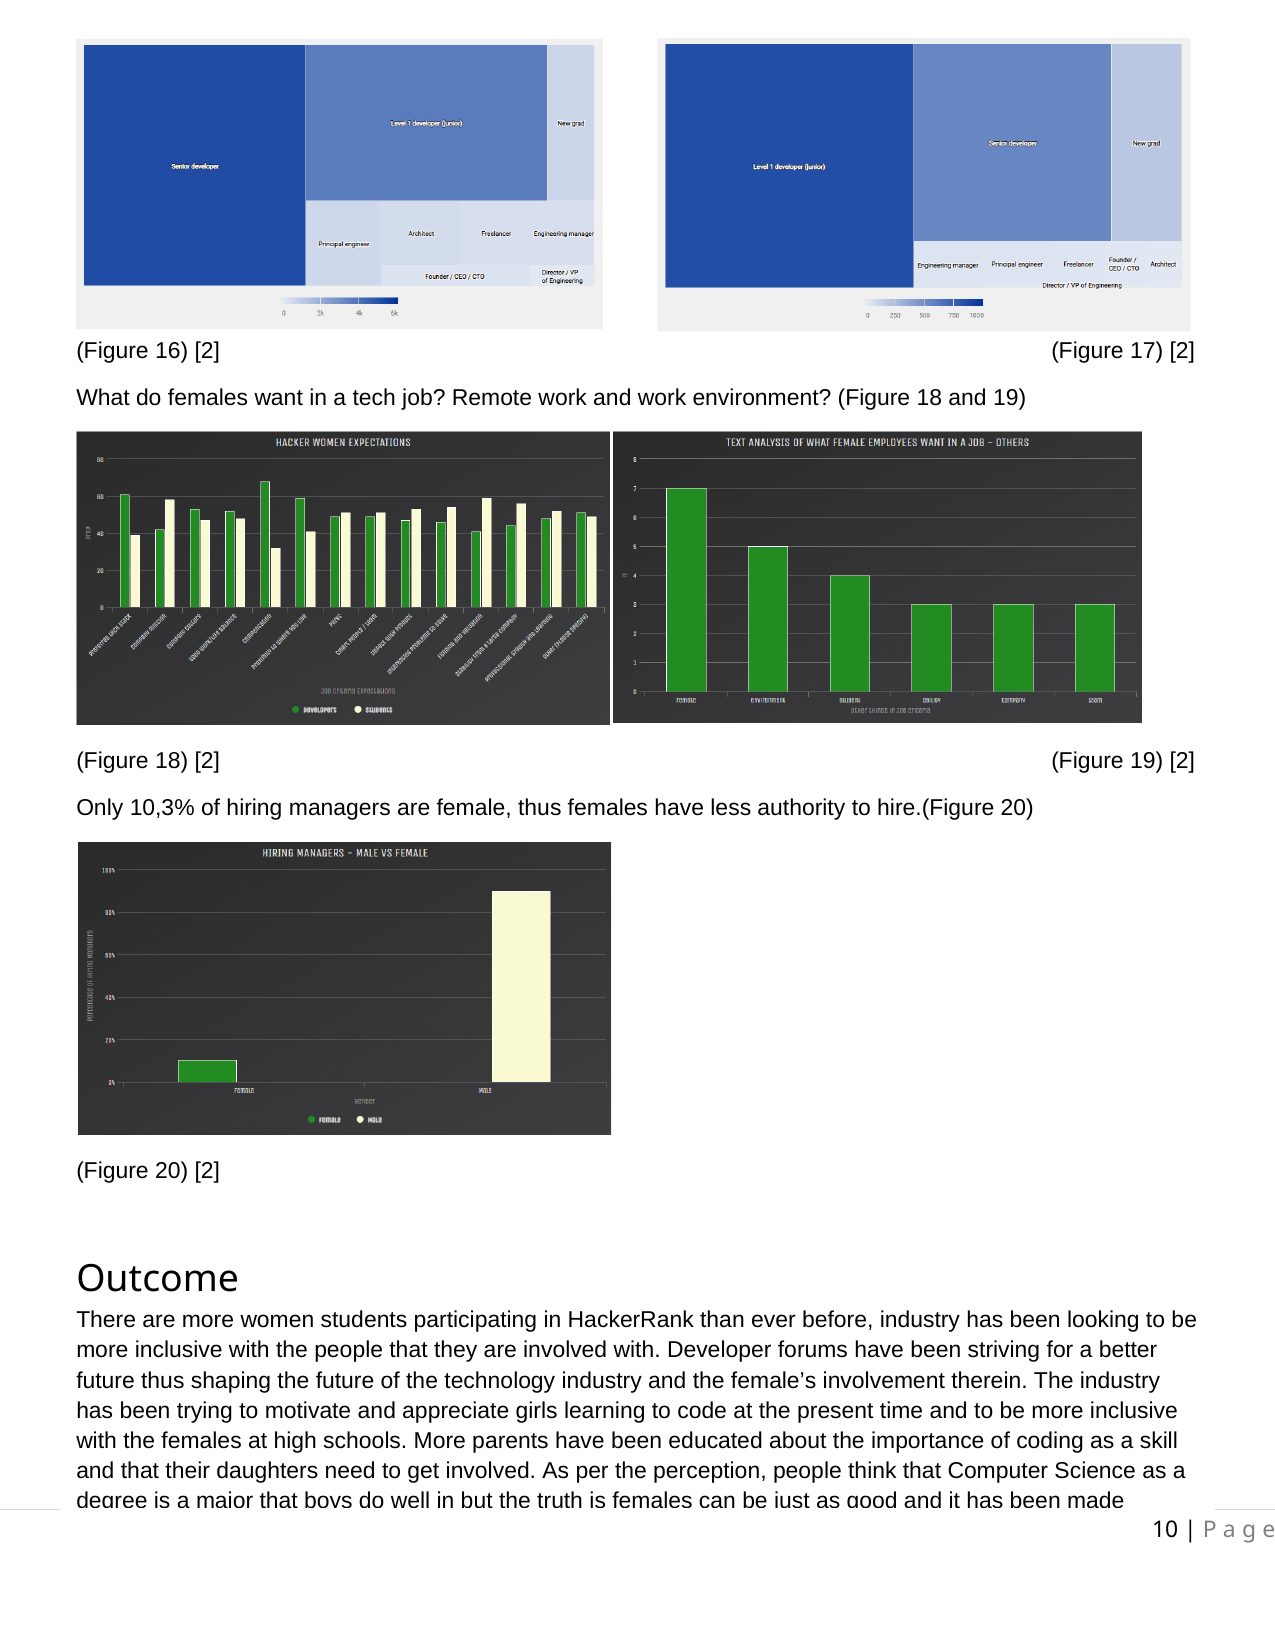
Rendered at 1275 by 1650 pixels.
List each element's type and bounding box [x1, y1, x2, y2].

picture [76, 840, 612, 1136]
picture [76, 430, 1144, 726]
picture [656, 37, 1193, 333]
picture [76, 37, 606, 333]
